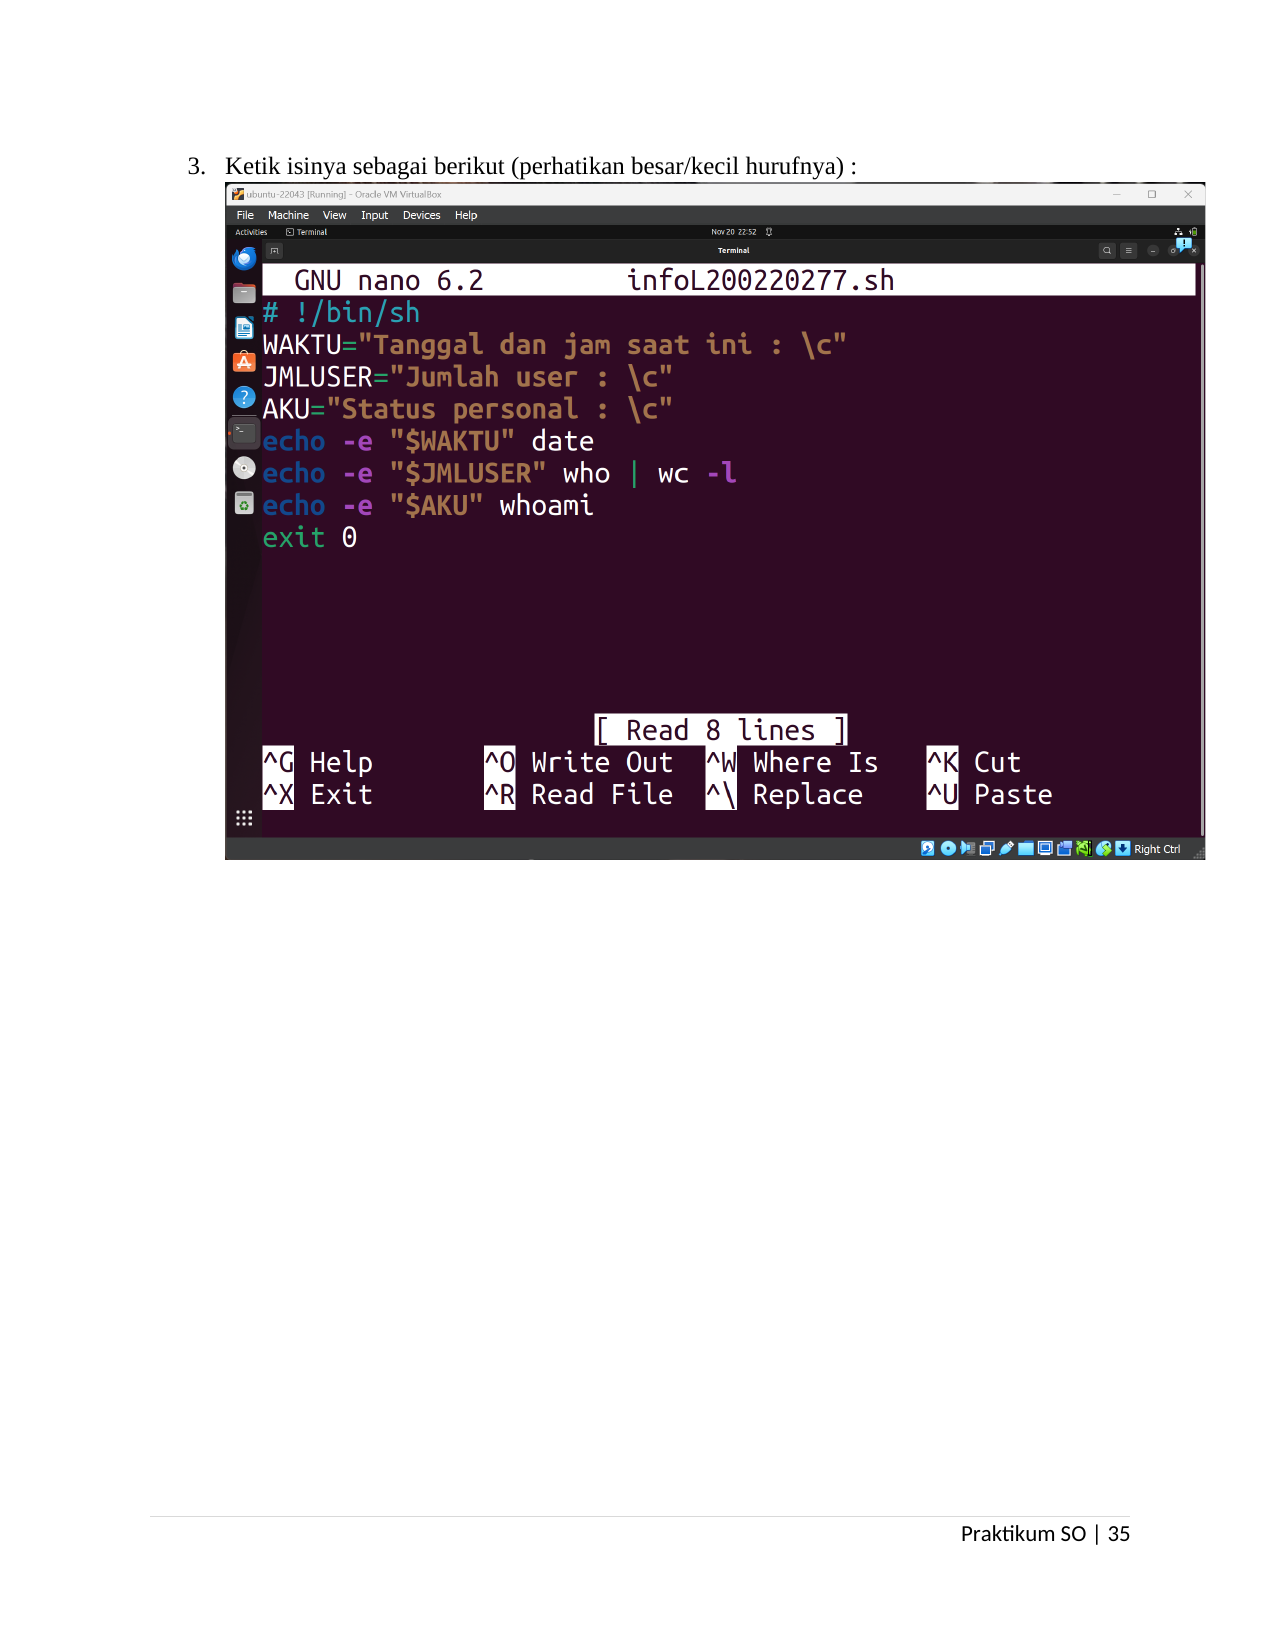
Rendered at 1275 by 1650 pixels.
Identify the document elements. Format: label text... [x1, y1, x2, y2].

subtitle Ketik isinya sebagai berikut (perhatikan besar/kecil hurufnya) : [187, 151, 1130, 180]
picture [225, 182, 1206, 860]
